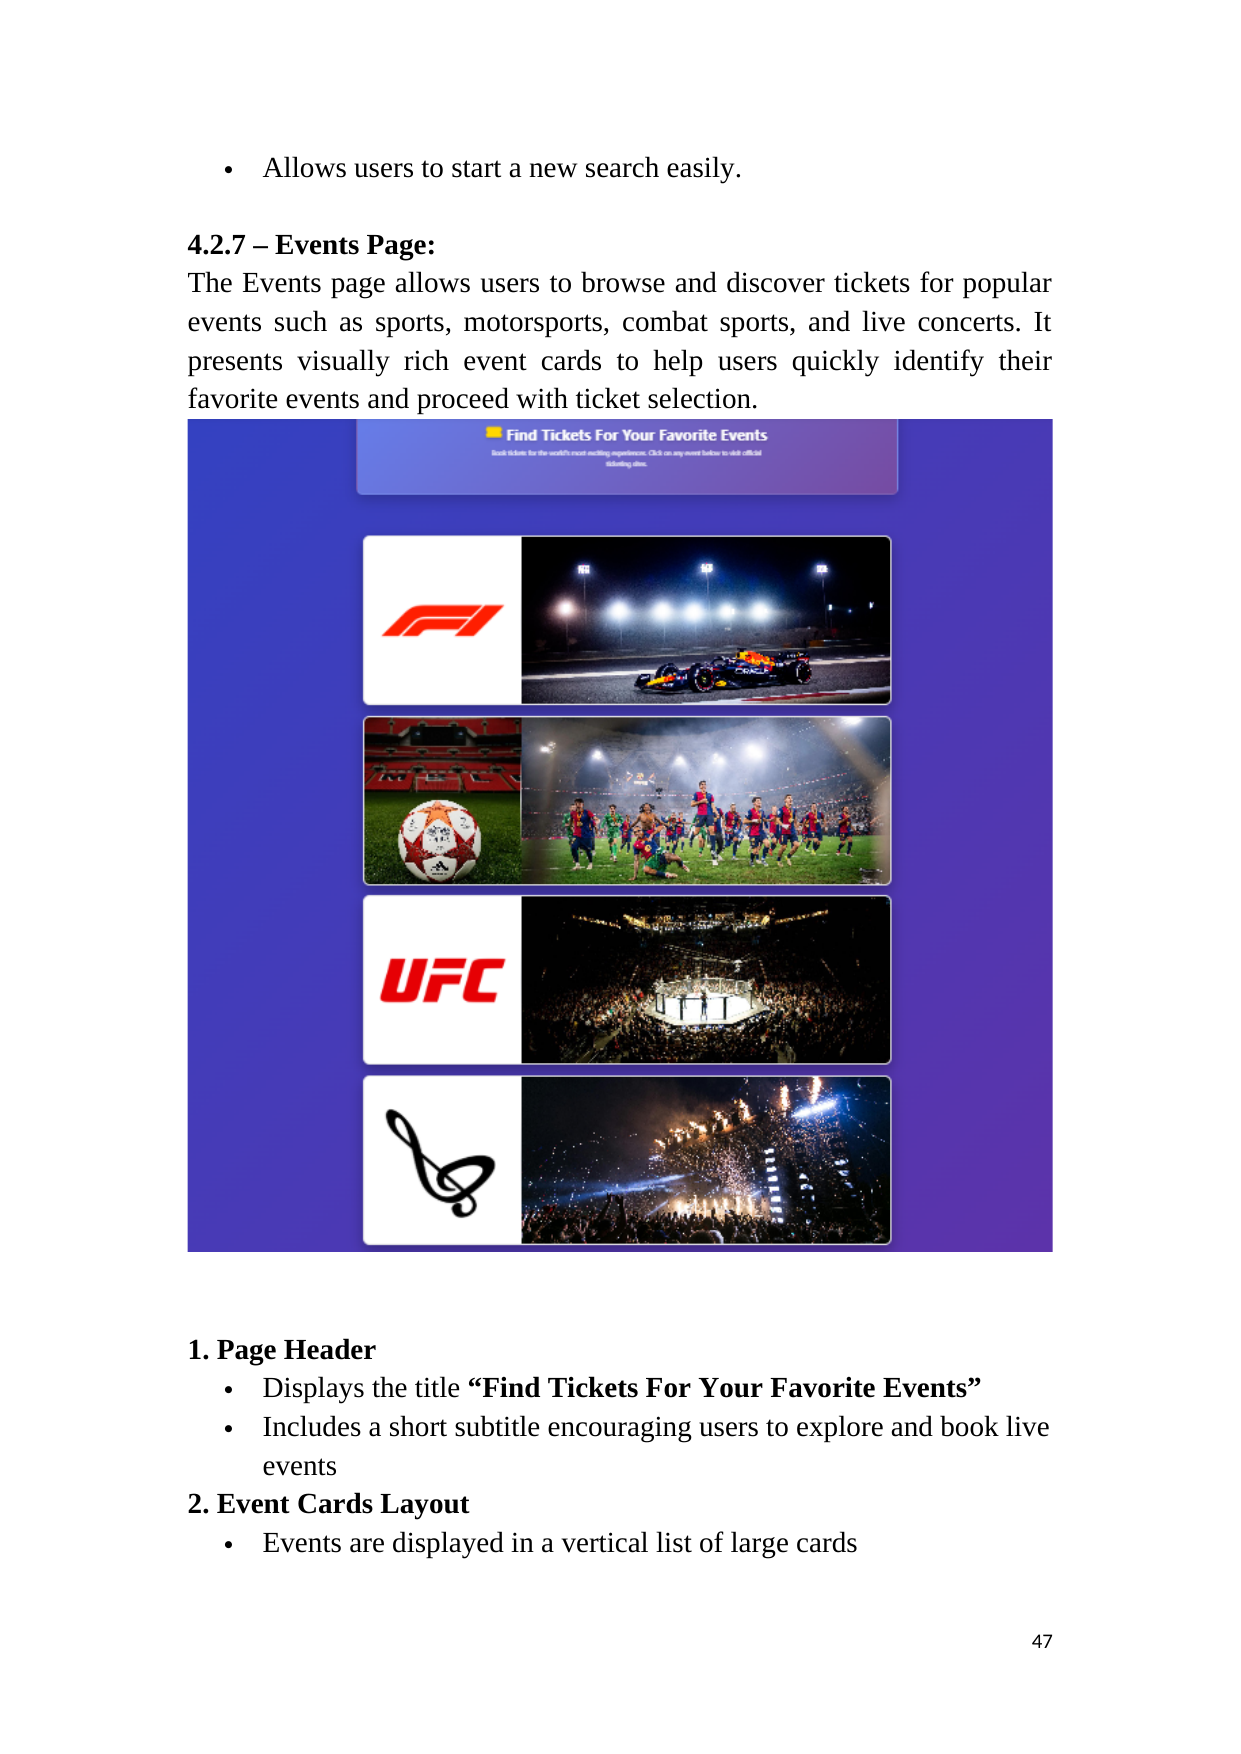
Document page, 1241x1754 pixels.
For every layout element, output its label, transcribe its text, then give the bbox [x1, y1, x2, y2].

list Events are displayed in a vertical list of large cards [225, 1525, 1053, 1558]
text 1. Page Header [187, 1332, 1053, 1366]
text The Events page allows users to browse and discover tickets for popular events such as sports, motorsports, combat sports, and live concerts. It presents visually rich event cards to help users quickly identify their favorite events and proceed with ticket selection. [187, 266, 1053, 415]
list Includes a short subtitle encouraging users to explore and book live events [225, 1409, 1053, 1481]
text 2. Event Cards Layout [187, 1486, 1053, 1520]
list Displays the title “Find Tickets For Your Favorite Events” [225, 1371, 1053, 1404]
list Allows users to start a new search easily. [225, 150, 1053, 183]
text 4.2.7 – Events Page: [187, 227, 1053, 261]
picture [187, 419, 1053, 1252]
